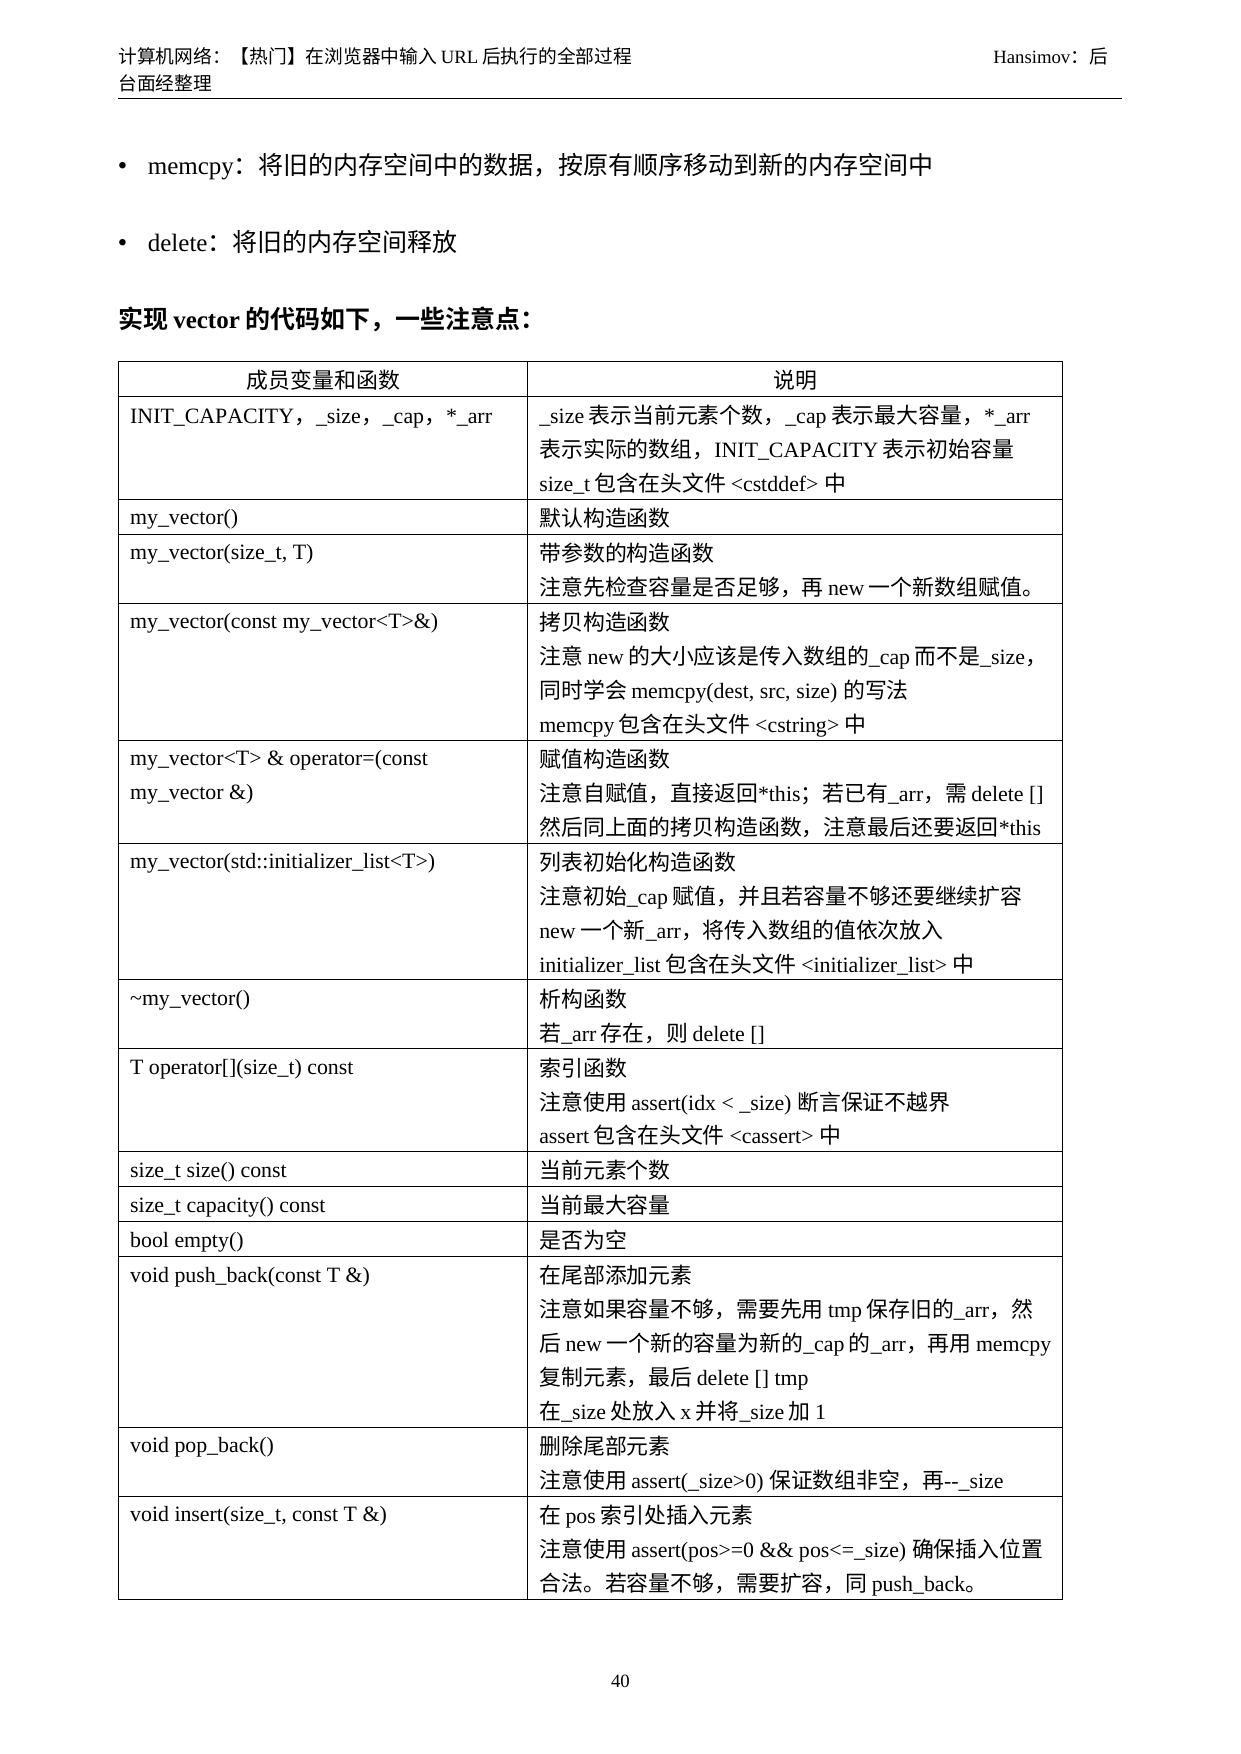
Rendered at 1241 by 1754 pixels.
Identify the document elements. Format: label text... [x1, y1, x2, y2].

table_cell 当前最大容量 [528, 1187, 1062, 1221]
table_cell 带参数的构造函数 注意先检查容量是否足够，再new一个新数组赋值。 [528, 535, 1062, 603]
table_cell 删除尾部元素 注意使用assert(_size>0) 保证数组非空，再--_size [528, 1428, 1062, 1496]
table_cell _size表示当前元素个数，_cap表示最大容量，*_arr表示实际的数组，INIT_CAPACITY表示初始容量 size_t包含在头文件 <cstddef> 中 [528, 397, 1062, 499]
table_cell 索引函数 注意使用assert(idx < _size) 断言保证不越界 assert包含在头文件 <cassert> 中 [528, 1049, 1062, 1151]
table_cell my_vector(std::initializer_list<T>) [119, 844, 527, 979]
table_cell my_vector(size_t, T) [119, 535, 527, 603]
table_cell 列表初始化构造函数 注意初始_cap赋值，并且若容量不够还要继续扩容 new一个新_arr，将传入数组的值依次放入 initializer_list包含在头文件 <initializer_list> 中 [528, 844, 1062, 979]
text memcpy：将旧的内存空间中的数据，按原有顺序移动到新的内存空间中 [118, 130, 1122, 198]
table_cell 在尾部添加元素 注意如果容量不够，需要先用tmp保存旧的_arr，然后new一个新的容量为新的_cap的_arr，再用memcpy复制元素，最后delete [] tmp 在_size处放入x并将_size加1 [528, 1257, 1062, 1427]
table_cell 析构函数 若_arr存在，则delete [] [528, 980, 1062, 1048]
table_cell my_vector(const my_vector<T>&) [119, 604, 527, 739]
text 实现vector的代码如下，一些注意点： [118, 284, 1122, 352]
table_cell 赋值构造函数 注意自赋值，直接返回*this；若已有_arr，需delete [] 然后同上面的拷贝构造函数，注意最后还要返回*this [528, 741, 1062, 842]
table_cell 默认构造函数 [528, 500, 1062, 534]
table_cell void insert(size_t, const T &) [119, 1497, 527, 1599]
table_cell size_t size() const [119, 1152, 527, 1186]
table_cell my_vector<T> & operator=(const my_vector &) [119, 741, 527, 842]
table_cell void push_back(const T &) [119, 1257, 527, 1427]
table_cell 当前元素个数 [528, 1152, 1062, 1186]
table_cell my_vector() [119, 500, 527, 534]
table_header 成员变量和函数 [119, 362, 527, 396]
table_header 说明 [528, 362, 1062, 396]
table_cell ~my_vector() [119, 980, 527, 1048]
table_cell T operator[](size_t) const [119, 1049, 527, 1151]
table_cell 拷贝构造函数 注意new的大小应该是传入数组的_cap而不是_size，同时学会memcpy(dest, src, size) 的写法 memcpy包含在头文件 <cstring> 中 [528, 604, 1062, 739]
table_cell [528, 1497, 1062, 1599]
table_cell void pop_back() [119, 1428, 527, 1496]
text delete：将旧的内存空间释放 [118, 207, 1122, 275]
table_cell 是否为空 [528, 1222, 1062, 1256]
table_cell INIT_CAPACITY，_size，_cap，*_arr [119, 397, 527, 499]
table_cell size_t capacity() const [119, 1187, 527, 1221]
table_cell bool empty() [119, 1222, 527, 1256]
